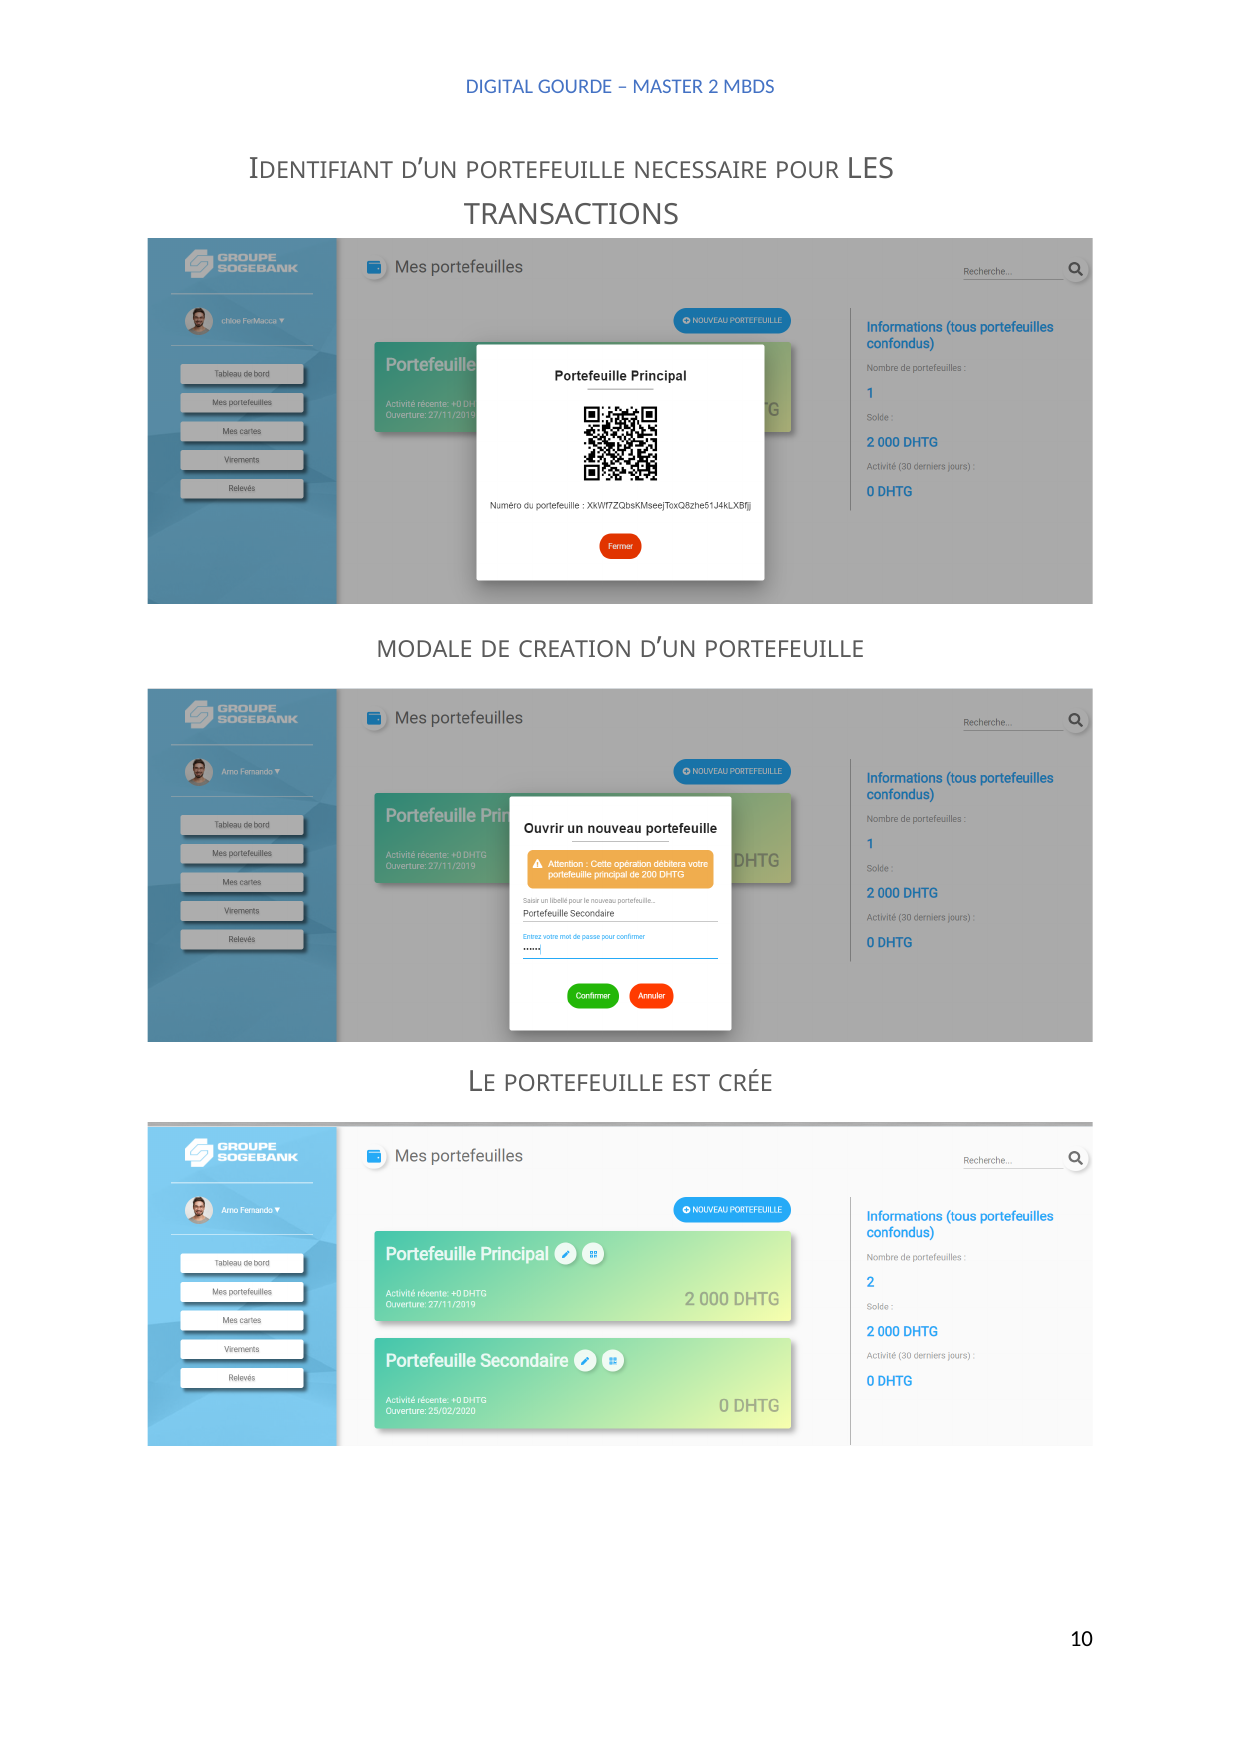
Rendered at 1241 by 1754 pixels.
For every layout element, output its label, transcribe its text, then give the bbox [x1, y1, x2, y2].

picture [147, 238, 1093, 604]
text Identifiant d’un portefeuille necessaire pour LES TRANSACTIONS [148, 148, 995, 238]
text Le portefeuille est crée [245, 1061, 995, 1100]
picture [147, 688, 1093, 1042]
picture [147, 1122, 1093, 1446]
text modale de creation d’un portefeuille [245, 626, 995, 666]
